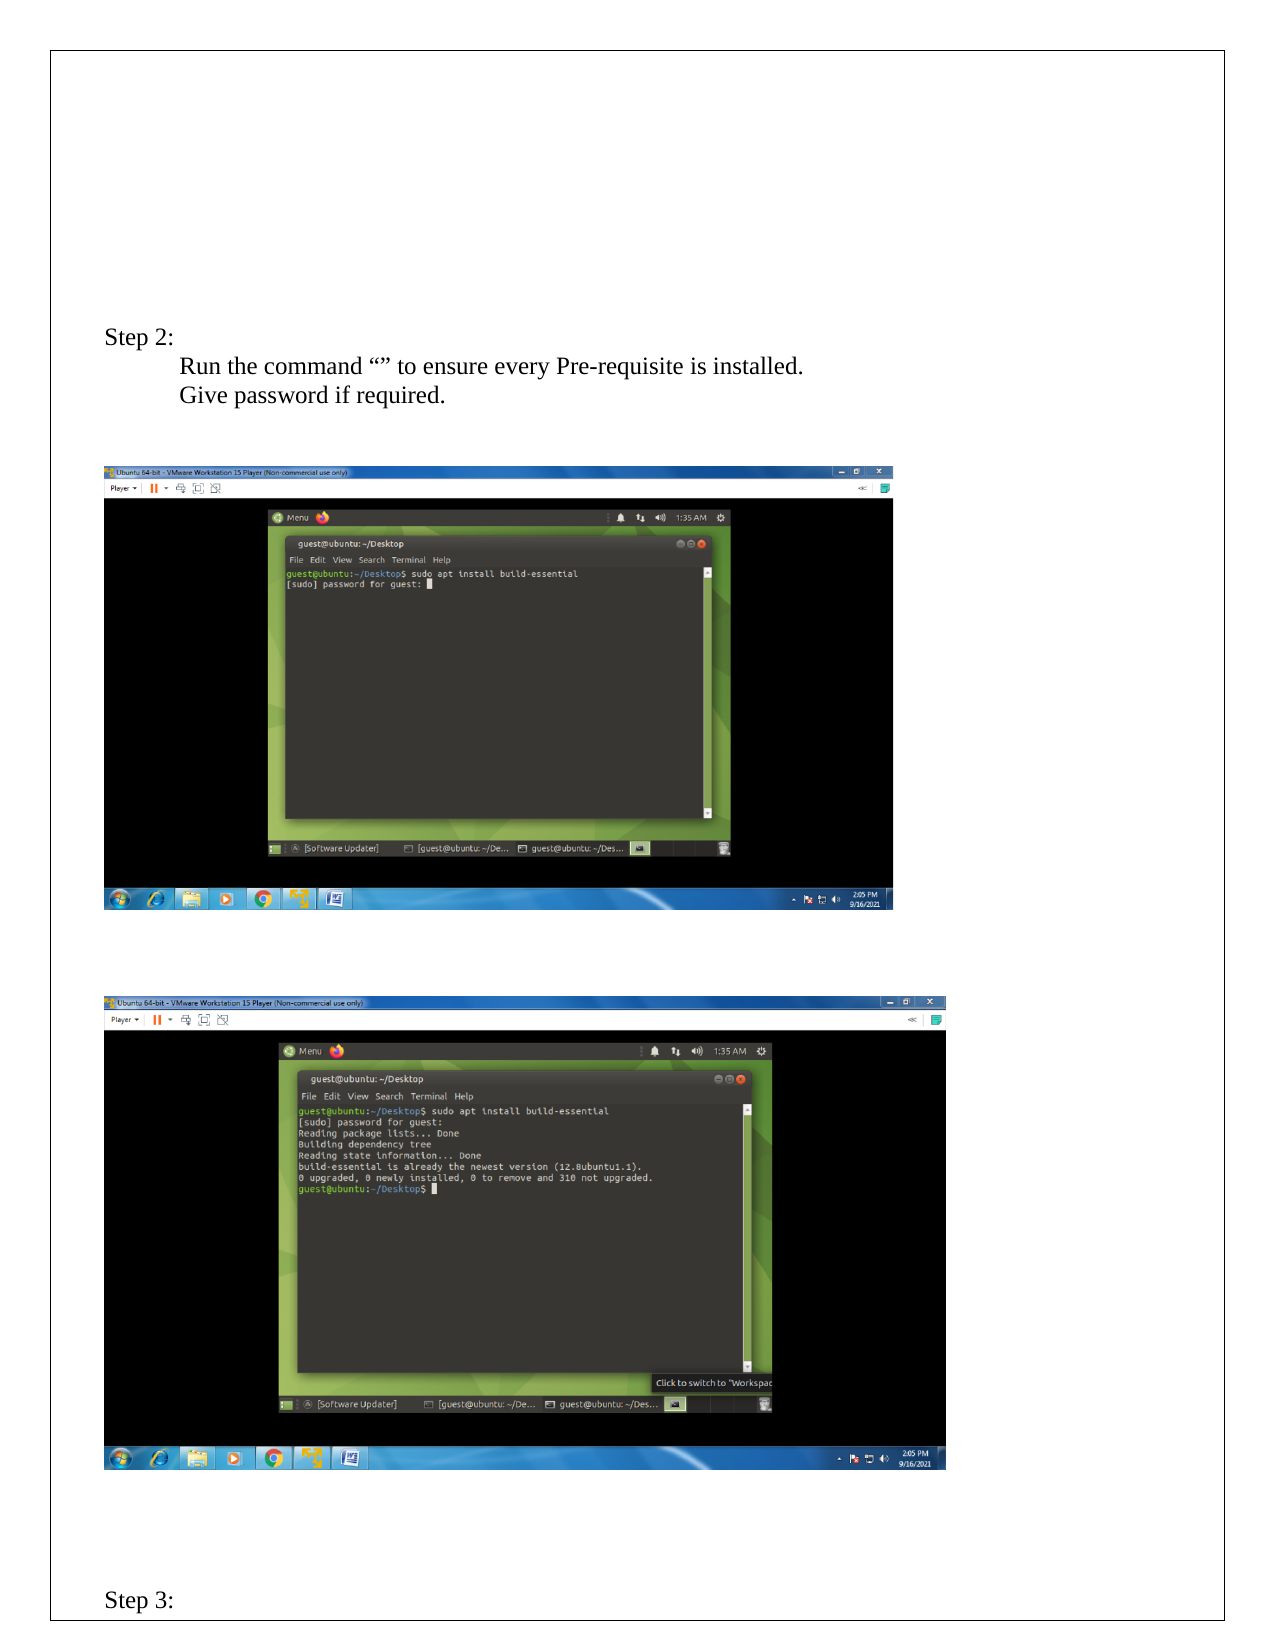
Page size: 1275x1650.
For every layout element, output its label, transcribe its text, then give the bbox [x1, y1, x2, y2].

text Give password if required. [104, 380, 1171, 409]
text Step 3: [104, 1585, 1171, 1613]
picture [104, 466, 894, 910]
text Run the command “” to ensure every Pre-requisite is installed. [104, 351, 1171, 380]
text Step 2: [104, 322, 1171, 351]
picture [104, 996, 946, 1470]
